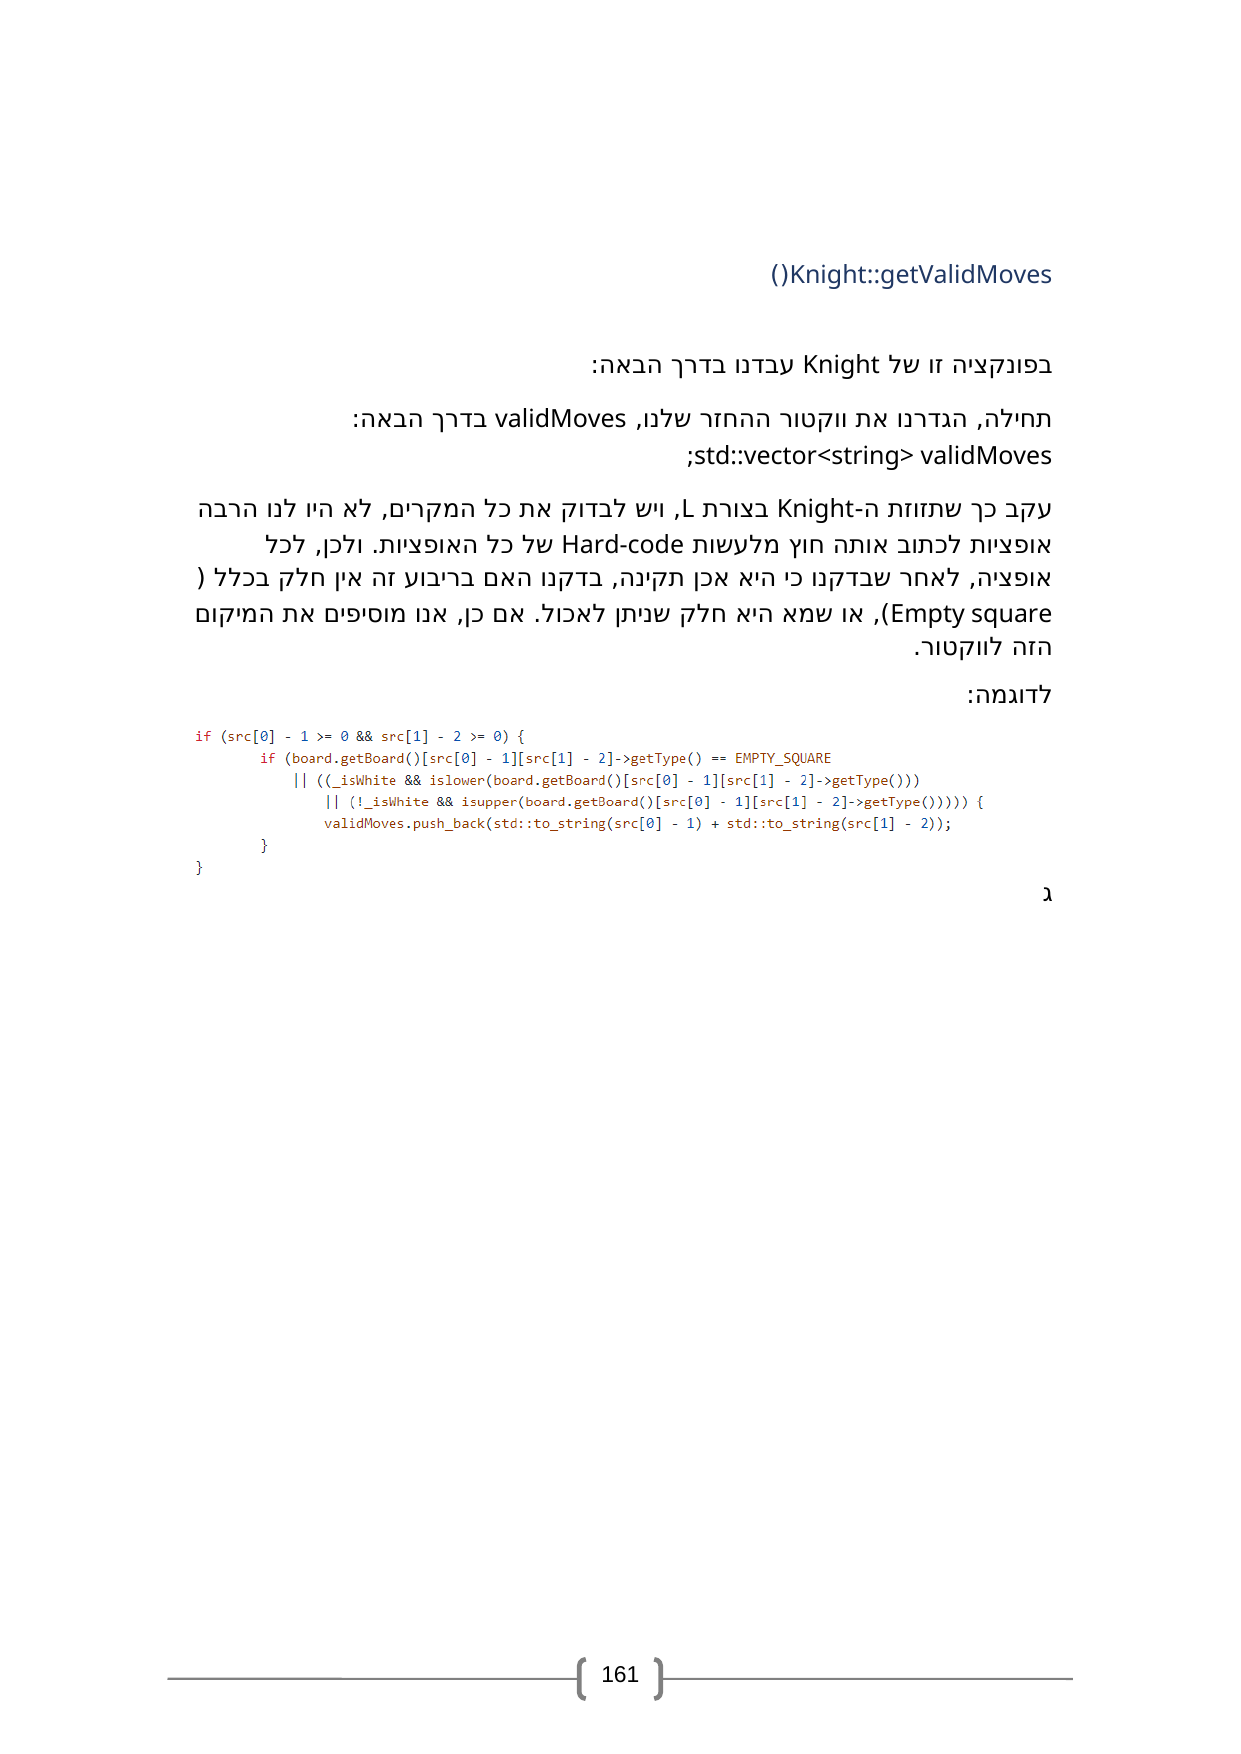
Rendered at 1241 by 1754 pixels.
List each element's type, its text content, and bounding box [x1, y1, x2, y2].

picture [187, 727, 1053, 877]
text Knight::getValidMoves() [187, 257, 1053, 291]
text לדוגמה: [187, 680, 1053, 709]
text ג [187, 877, 1053, 908]
text עקב כך שתזוזת ה-Knight בצורת L, ויש לבדוק את כל המקרים, לא היו לנו הרבה אופציות לכתוב אותה חוץ מלעשות Hard-code של כל האופציות. ולכן, לכל אופציה, לאחר שבדקנו כי היא אכן תקינה, בדקנו האם בריבוע זה אין חלק בכלל (Empty square), או שמא היא חלק שניתן לאכול. אם כן, אנו מוסיפים את המיקום הזה לווקטור. [187, 491, 1053, 661]
text בפונקציה זו של Knight עבדנו בדרך הבאה: [187, 347, 1053, 381]
text תחילה, הגדרנו את ווקטור ההחזר שלנו, validMoves בדרך הבאה: std::vector<string> validMoves; [187, 401, 1053, 471]
